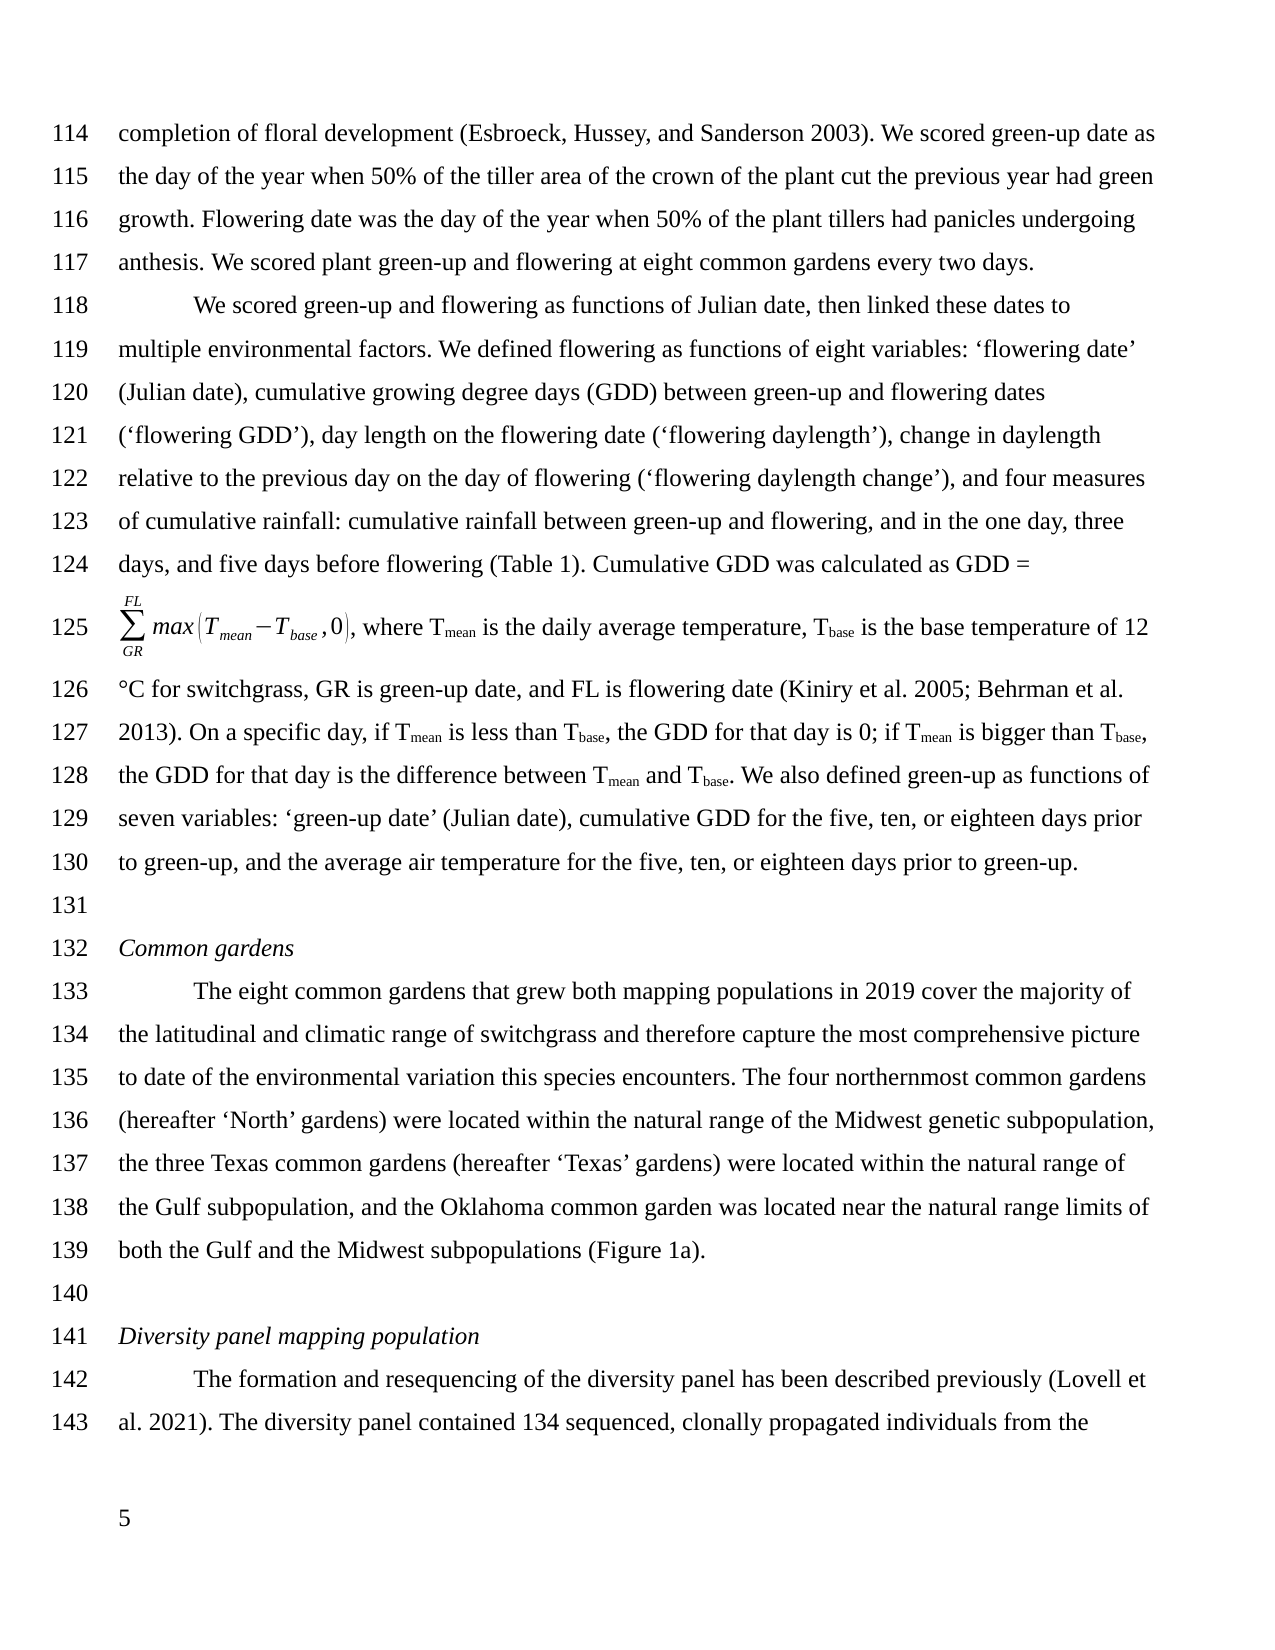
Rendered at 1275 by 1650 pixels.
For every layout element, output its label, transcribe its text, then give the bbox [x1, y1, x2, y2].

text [118, 118, 1157, 276]
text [118, 1364, 1157, 1436]
text The eight common gardens that grew both mapping populations in 2019 cover the majority of the latitudinal and climatic range of switchgrass and therefore capture the most comprehensive picture to date of the environmental variation this species encounters. The four northernmost common gardens (hereafter ‘North’ gardens) were located within the natural range of the Midwest genetic subpopulation, the three Texas common gardens (hereafter ‘Texas’ gardens) were located within the natural range of the Gulf subpopulation, and the Oklahoma common garden was located near the natural range limits of both the Gulf and the Midwest subpopulations (Figure 1a). [118, 976, 1157, 1263]
text Common gardens [118, 933, 1157, 962]
text We scored green-up and flowering as functions of Julian date, then linked these dates to multiple environmental factors. We defined flowering as functions of eight variables: ‘flowering date’ (Julian date), cumulative growing degree days (GDD) between green-up and flowering dates (‘flowering GDD’), day length on the flowering date (‘flowering daylength’), change in daylength relative to the previous day on the day of flowering (‘flowering daylength change’), and four measures of cumulative rainfall: cumulative rainfall between green-up and flowering, and in the one day, three days, and five days before flowering (Table 1). Cumulative GDD was calculated as GDD = , where Tmean is the daily average temperature, Tbase is the base temperature of 12 °C for switchgrass, GR is green-up date, and FL is flowering date (Kiniry et al. 2005; Behrman et al. 2013). On a specific day, if Tmean is less than Tbase, the GDD for that day is 0; if Tmean is bigger than Tbase, the GDD for that day is the difference between Tmean and Tbase. We also defined green-up as functions of seven variables: ‘green-up date’ (Julian date), cumulative GDD for the five, ten, or eighteen days prior to green-up, and the average air temperature for the five, ten, or eighteen days prior to green-up. [118, 291, 1157, 875]
text Diversity panel mapping population [118, 1321, 1157, 1350]
